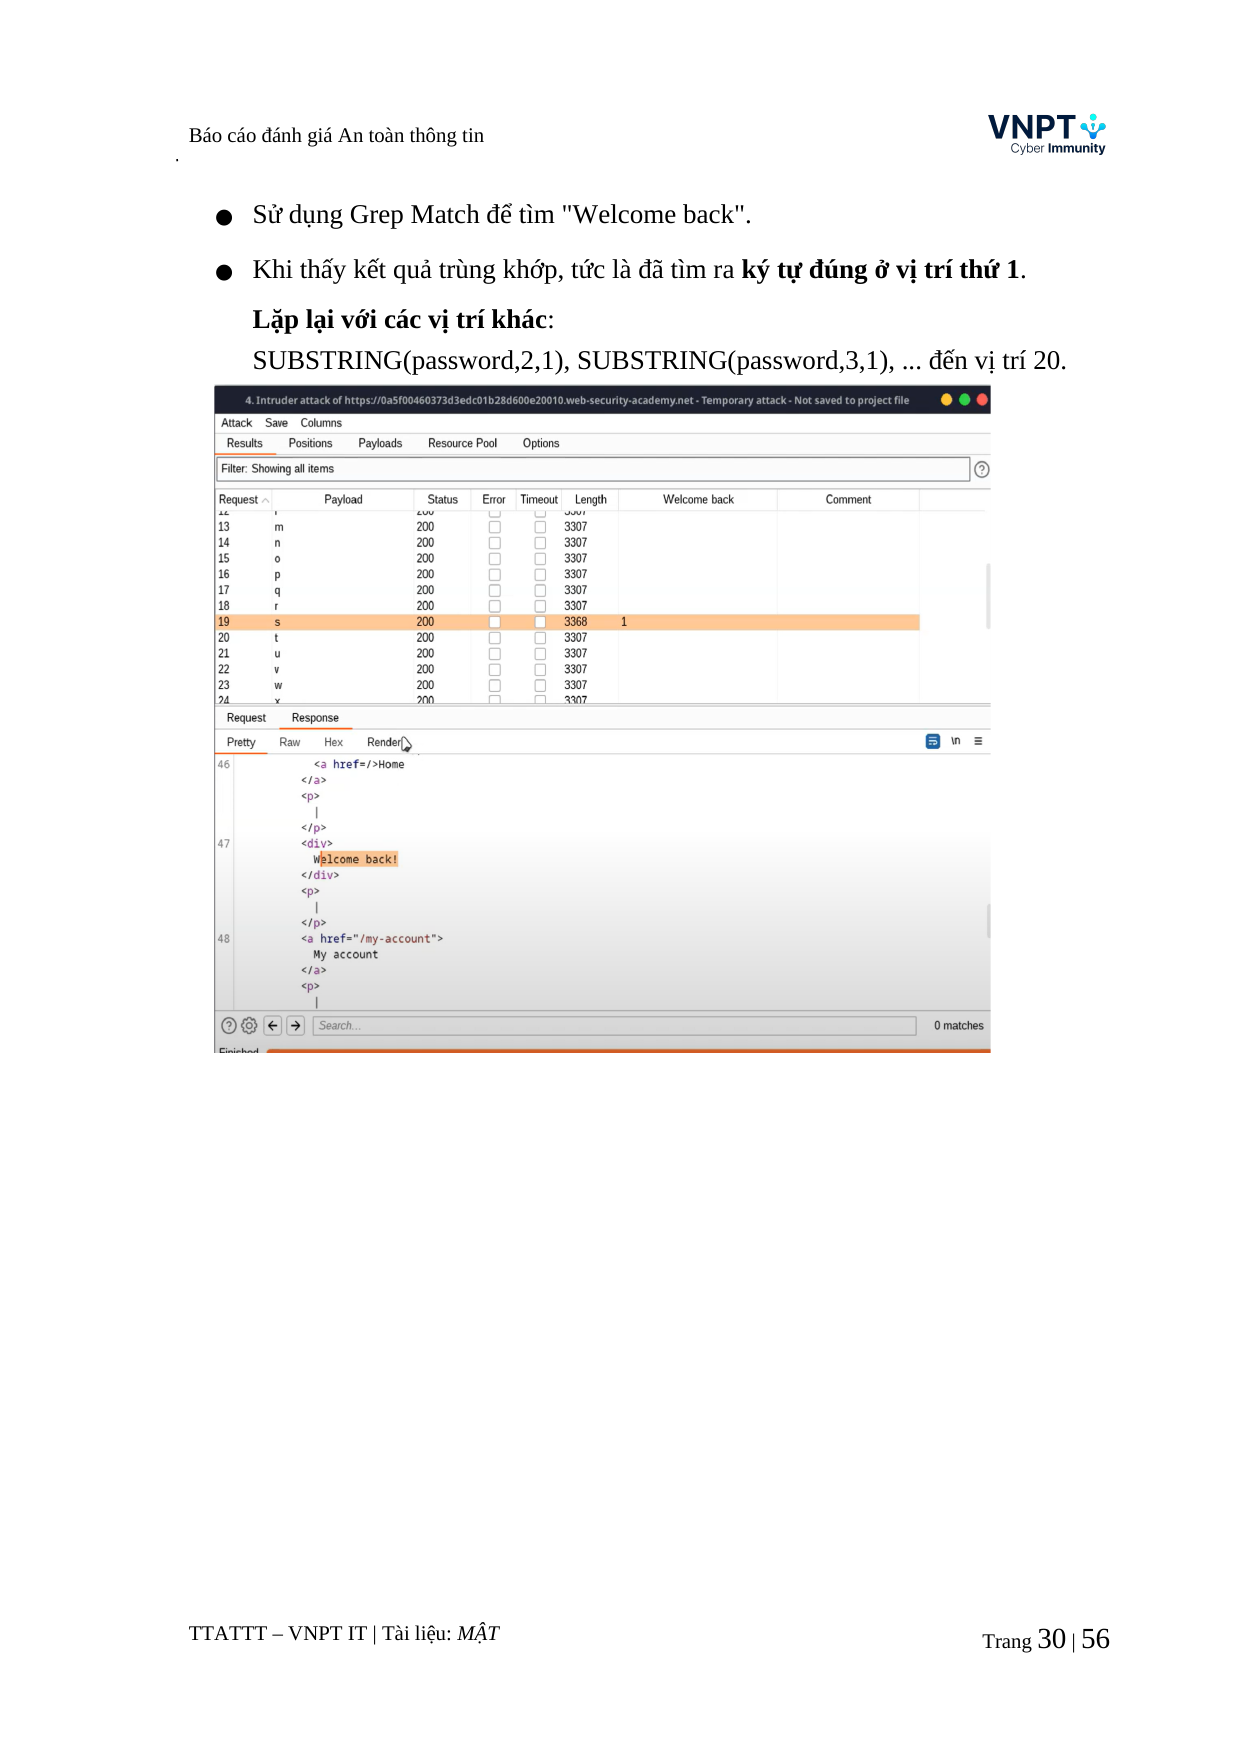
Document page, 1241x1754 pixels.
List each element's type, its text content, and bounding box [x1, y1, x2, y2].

list Khi thấy kết quả trùng khớp, tức là đã tìm ra ký tự đúng ở vị trí thứ 1. [215, 248, 1122, 291]
text SUBSTRING(password,2,1), SUBSTRING(password,3,1), ... đến vị trí 20. [252, 344, 1122, 375]
picture [214, 384, 991, 1053]
list Sử dụng Grep Match để tìm "Welcome back". [215, 193, 1122, 235]
text Lặp lại với các vị trí khác: [252, 304, 1122, 335]
picture [984, 110, 1110, 159]
